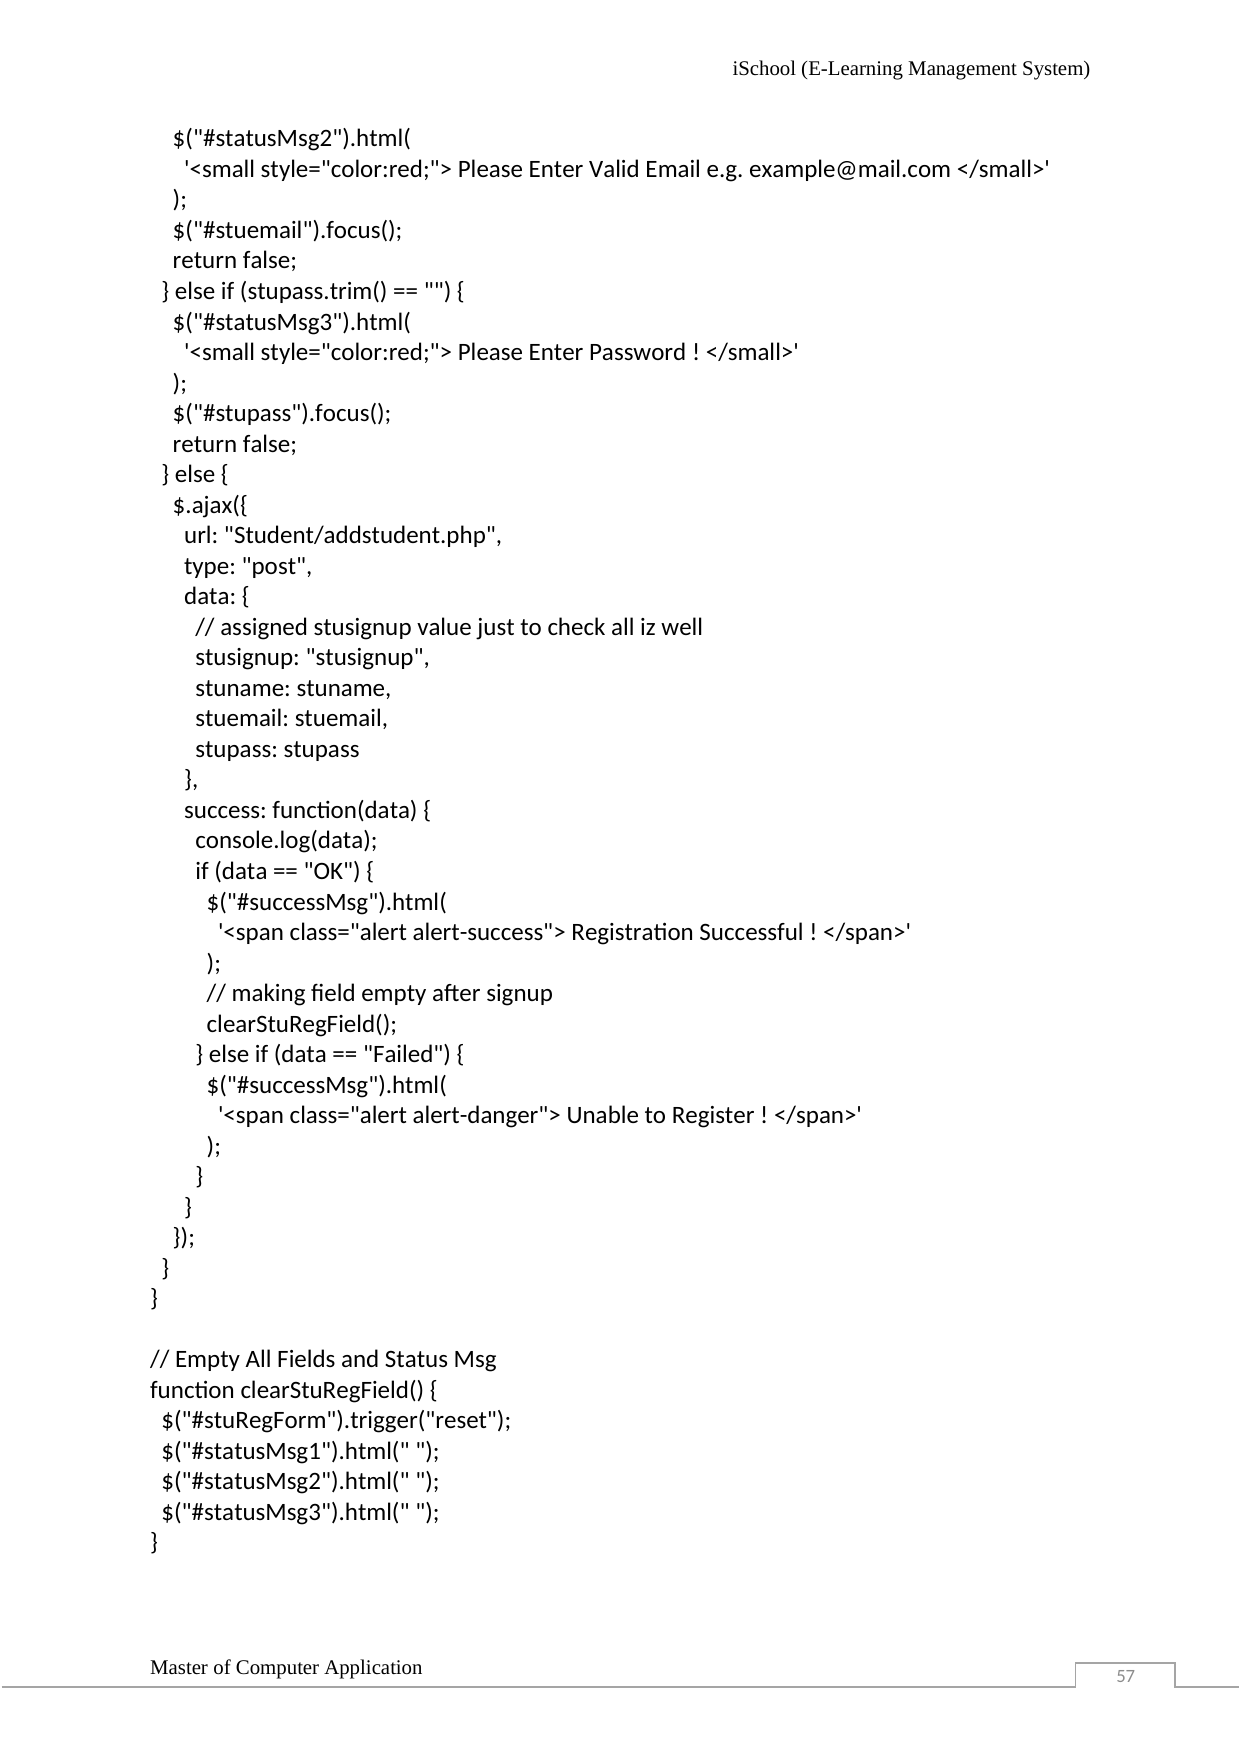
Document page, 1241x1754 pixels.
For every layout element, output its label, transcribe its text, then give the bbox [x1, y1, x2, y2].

text $("#statusMsg3").html( [150, 306, 1090, 336]
text stuname: stuname, [150, 672, 1090, 702]
text '<span class="alert alert-danger"> Unable to Register ! </span>' [150, 1099, 1090, 1130]
text // making field empty after signup [150, 977, 1090, 1008]
text '<span class="alert alert-success"> Registration Successful ! </span>' [150, 916, 1090, 947]
text $("#stuemail").focus(); [150, 214, 1090, 245]
text }); [150, 1221, 1090, 1252]
text ); [150, 184, 1090, 214]
text } [150, 1282, 1090, 1313]
text // Empty All Fields and Status Msg [150, 1343, 1090, 1374]
text stupass: stupass [150, 733, 1090, 763]
text type: "post", [150, 550, 1090, 580]
text $("#statusMsg2").html( [150, 123, 1090, 153]
text $("#statusMsg3").html(" "); [150, 1496, 1090, 1527]
text console.log(data); [150, 824, 1090, 855]
text stusignup: "stusignup", [150, 641, 1090, 672]
text url: "Student/addstudent.php", [150, 519, 1090, 550]
text } else { [150, 458, 1090, 489]
text '<small style="color:red;"> Please Enter Password ! </small>' [150, 336, 1090, 367]
text // assigned stusignup value just to check all iz well [150, 611, 1090, 641]
text $("#statusMsg2").html(" "); [150, 1466, 1090, 1496]
text clearStuRegField(); [150, 1008, 1090, 1038]
text success: function(data) { [150, 794, 1090, 824]
text '<small style="color:red;"> Please Enter Valid Email e.g. example@mail.com </small>' [150, 153, 1090, 184]
text return false; [150, 428, 1090, 458]
text } [150, 1252, 1090, 1282]
text } [150, 1191, 1090, 1221]
text } [150, 1160, 1090, 1191]
text return false; [150, 245, 1090, 275]
text $("#successMsg").html( [150, 1069, 1090, 1099]
text if (data == "OK") { [150, 855, 1090, 886]
text $("#stuRegForm").trigger("reset"); [150, 1404, 1090, 1435]
text } [150, 1527, 1090, 1557]
text stuemail: stuemail, [150, 702, 1090, 733]
text function clearStuRegField() { [150, 1374, 1090, 1404]
text $("#successMsg").html( [150, 886, 1090, 916]
text ); [150, 947, 1090, 977]
text } else if (data == "Failed") { [150, 1038, 1090, 1069]
text data: { [150, 580, 1090, 611]
text }, [150, 763, 1090, 794]
text $("#stupass").focus(); [150, 397, 1090, 428]
text $("#statusMsg1").html(" "); [150, 1435, 1090, 1466]
text ); [150, 367, 1090, 397]
text ); [150, 1130, 1090, 1160]
text } else if (stupass.trim() == "") { [150, 275, 1090, 306]
text $.ajax({ [150, 489, 1090, 519]
